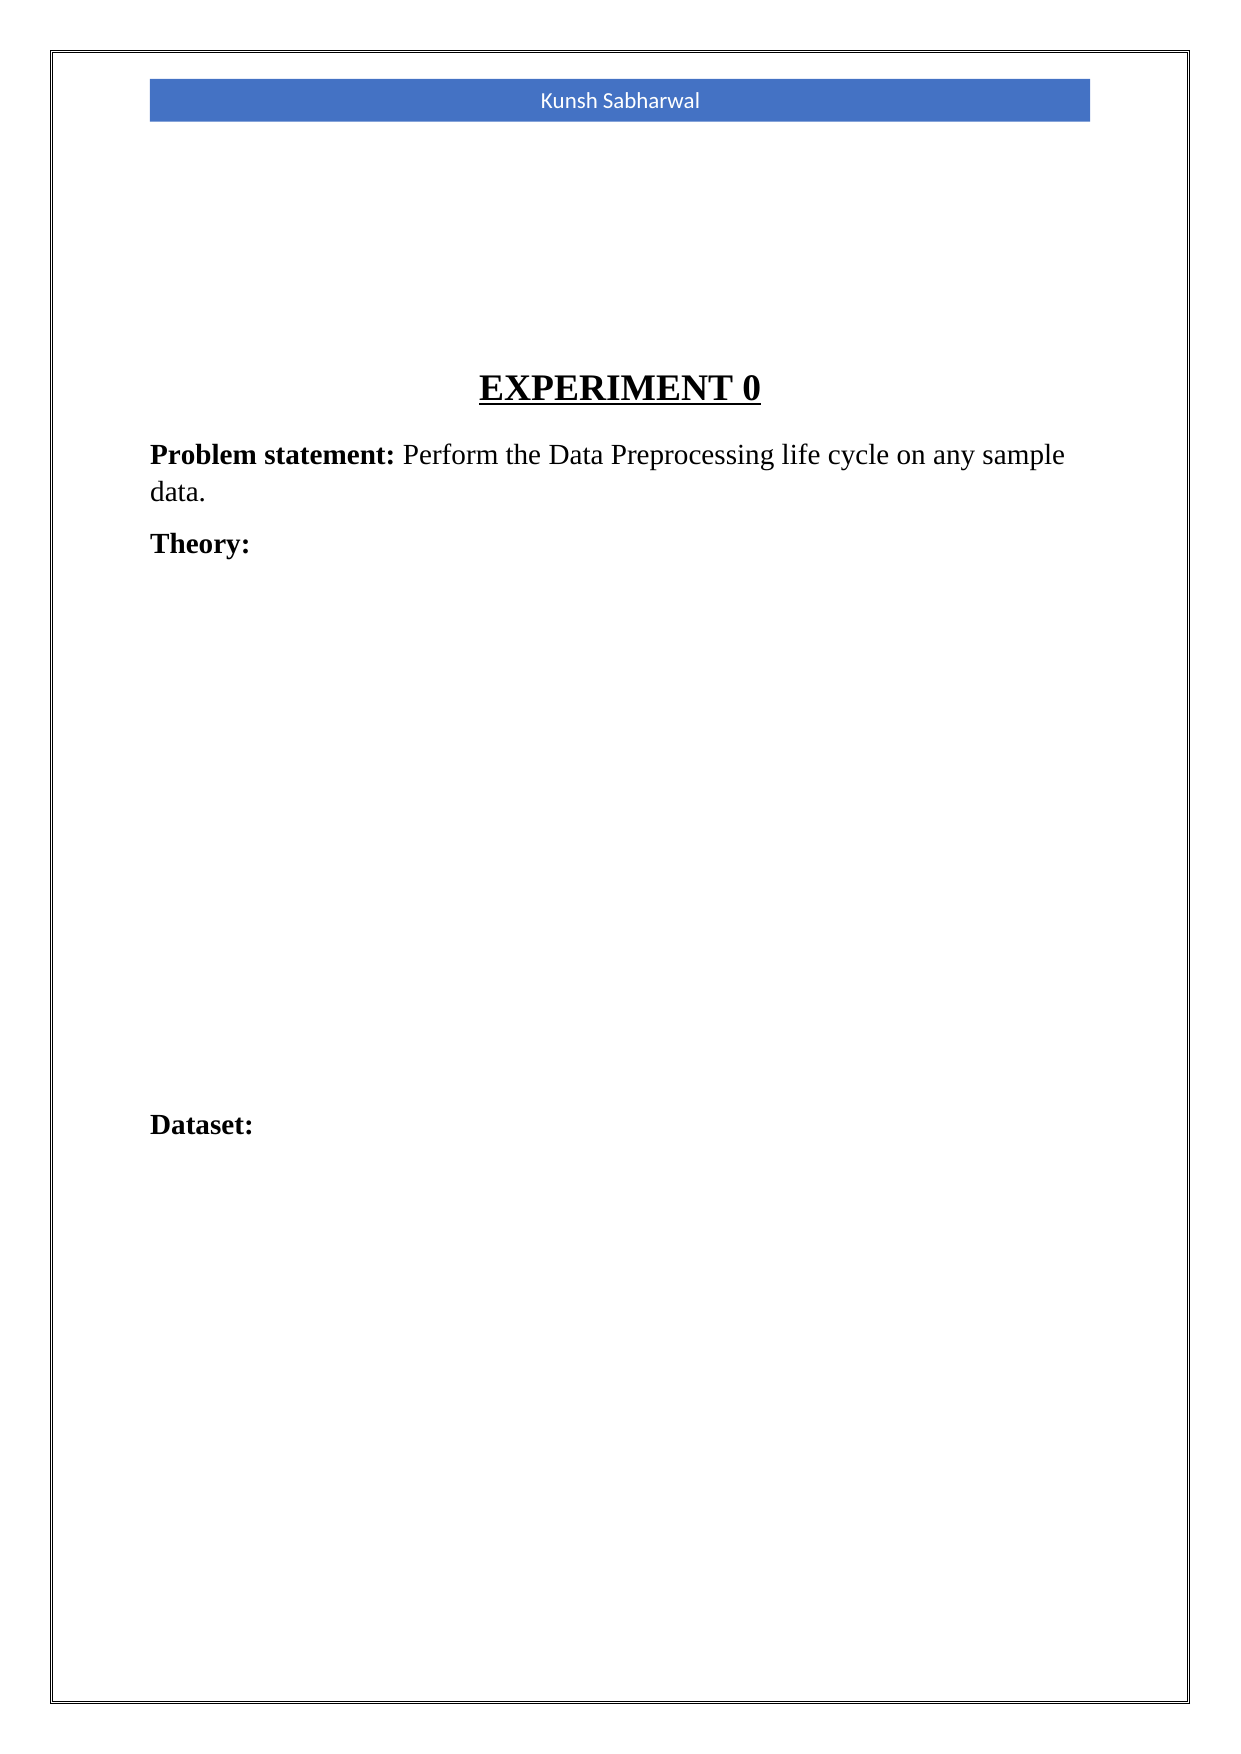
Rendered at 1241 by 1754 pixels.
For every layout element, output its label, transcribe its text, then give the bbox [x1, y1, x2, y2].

text Theory: [150, 526, 1090, 560]
text EXPERIMENT 0 [150, 366, 1090, 409]
text Problem statement: Perform the Data Preprocessing life cycle on any sample data. [150, 437, 1090, 507]
text Dataset: [150, 1107, 1090, 1141]
